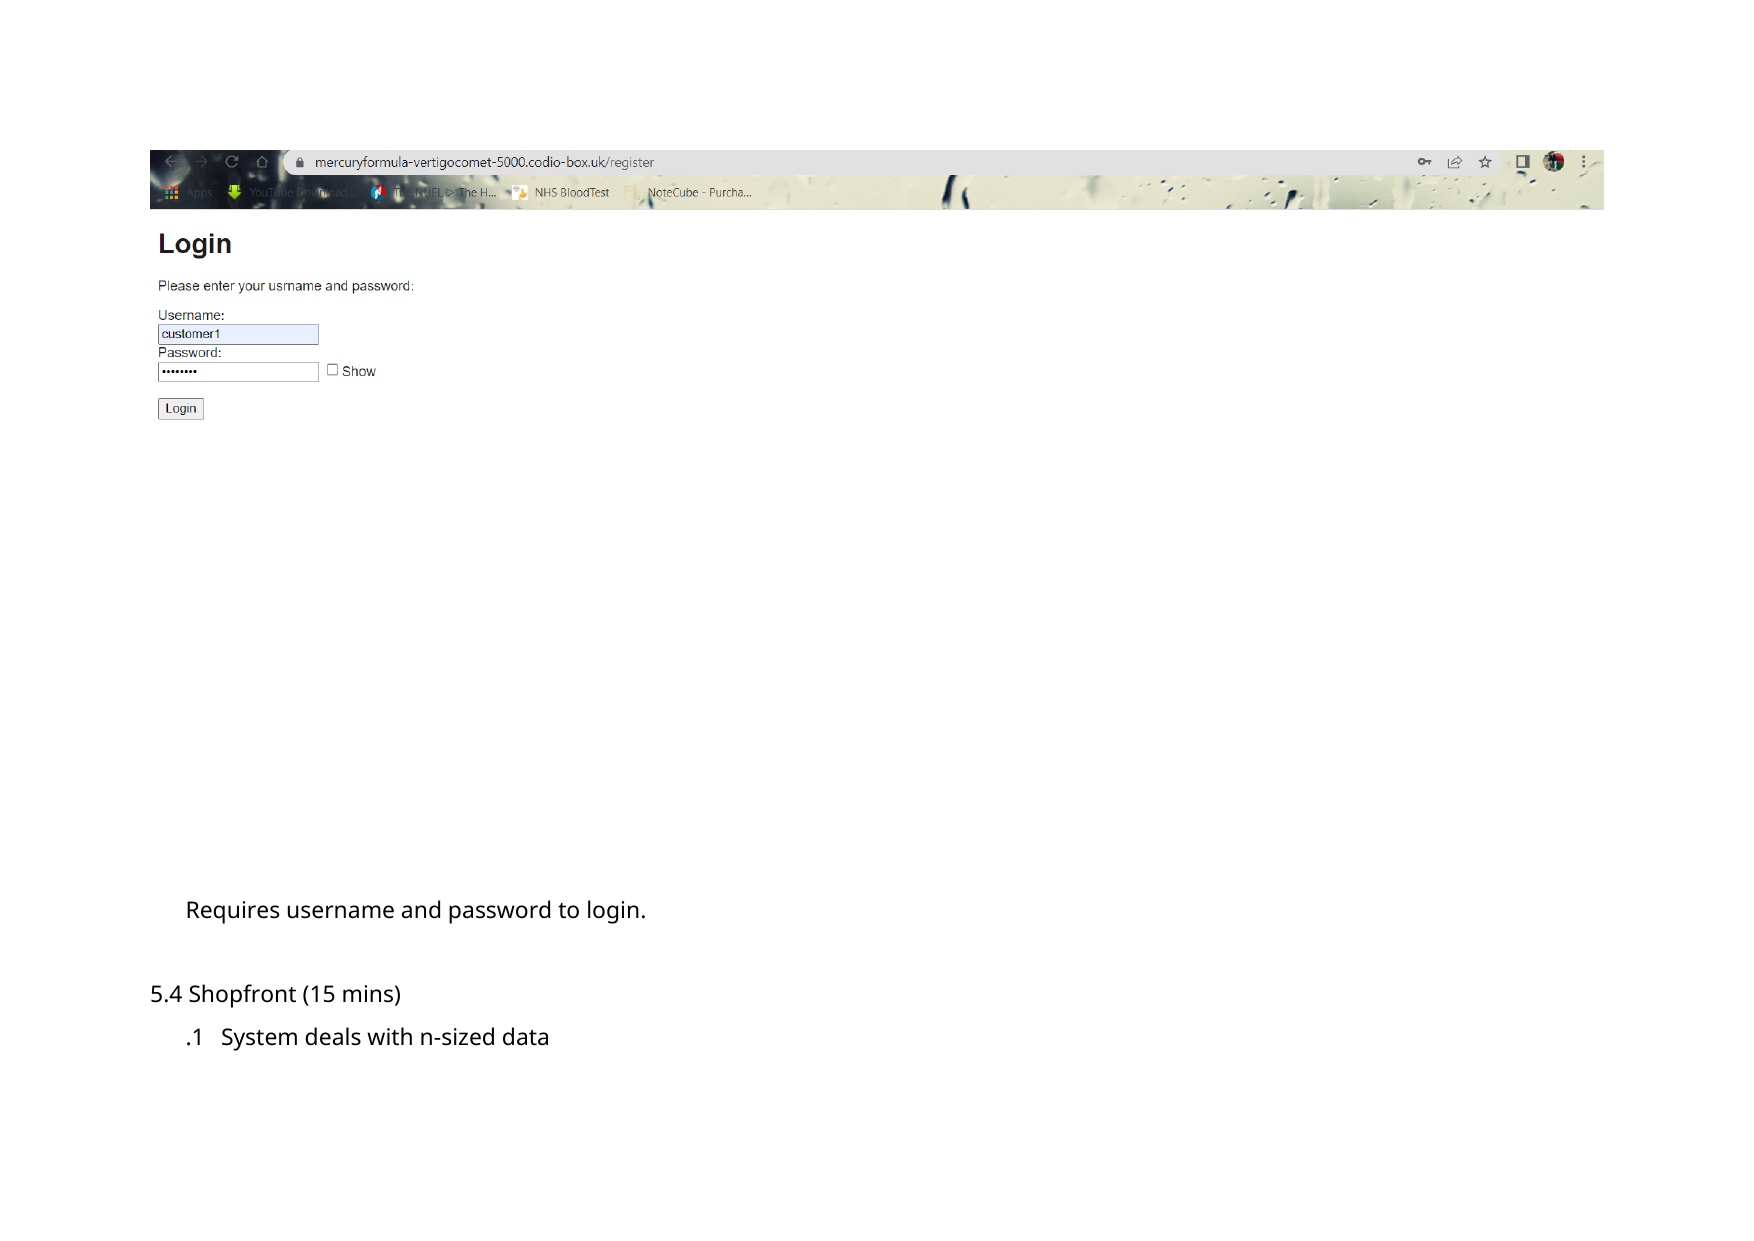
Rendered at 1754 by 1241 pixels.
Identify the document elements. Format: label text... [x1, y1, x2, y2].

picture [150, 150, 1604, 884]
text 5.4 Shopfront (15 mins) [150, 978, 1604, 1009]
text Requires username and password to login. [150, 894, 1604, 925]
text .1 System deals with n-sized data [150, 1020, 1604, 1052]
